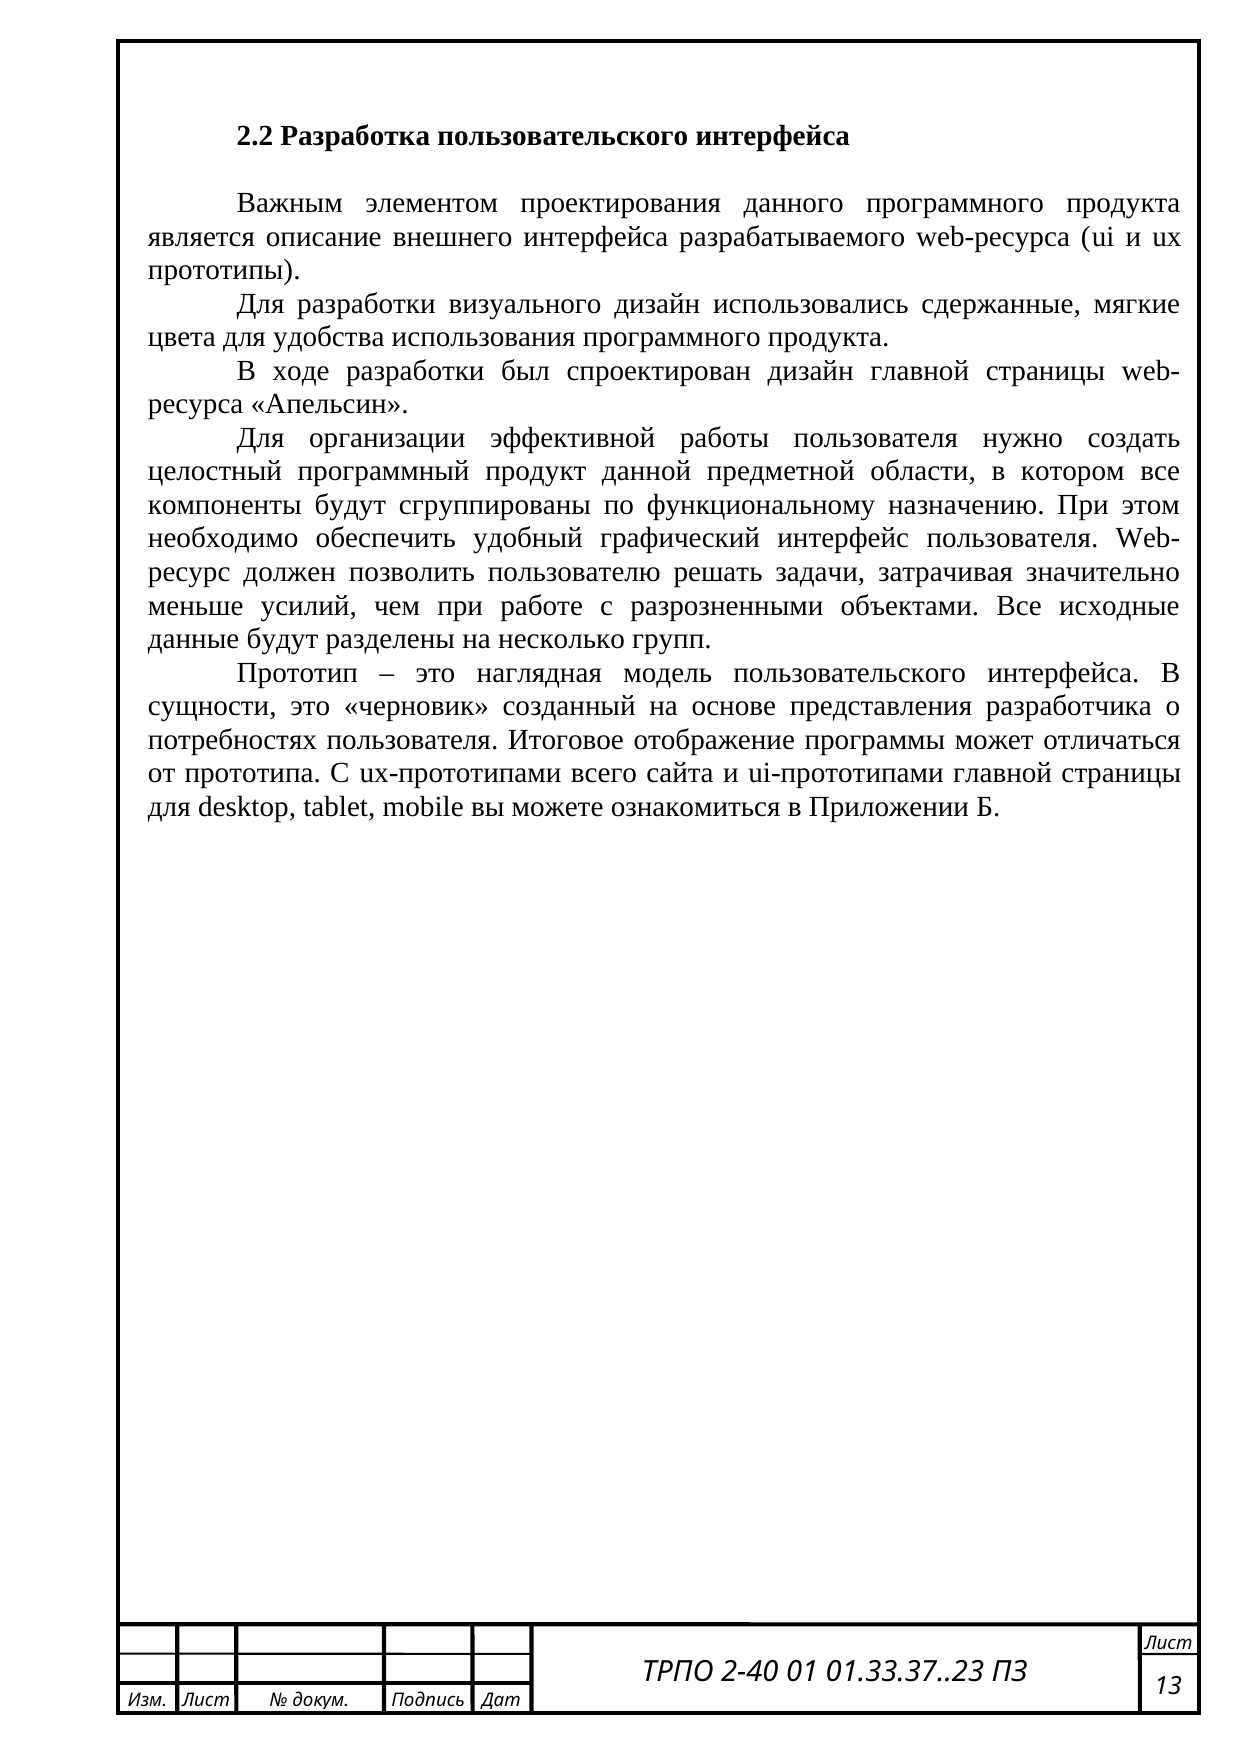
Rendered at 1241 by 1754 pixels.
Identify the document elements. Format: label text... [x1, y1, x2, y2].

list Прототип – это наглядная модель пользовательского интерфейса. В сущности, это «черновик» созданный на основе представления разработчика о потребностях пользователя. Итоговое отображение программы может отличаться от прототипа. С ux-прототипами всего сайта и ui-прототипами главной страницы для desktop, tablet, mobile вы можете ознакомиться в Приложении Б. [148, 655, 1181, 822]
list 2.2 Разработка пользовательского интерфейса [148, 118, 1181, 152]
list В ходе разработки был спроектирован дизайн главной страницы web-ресурса «Апельсин». [148, 353, 1181, 420]
list Для разработки визуального дизайн использовались сдержанные, мягкие цвета для удобства использования программного продукта. [148, 286, 1181, 353]
list Важным элементом проектирования данного программного продукта является описание внешнего интерфейса разрабатываемого web-ресурса (ui и ux прототипы). [148, 185, 1181, 286]
list Для организации эффективной работы пользователя нужно создать целостный программный продукт данной предметной области, в котором все компоненты будут сгруппированы по функциональному назначению. При этом необходимо обеспечить удобный графический интерфейс пользователя. Web-ресурс должен позволить пользователю решать задачи, затрачивая значительно меньше усилий, чем при работе с разрозненными объектами. Все исходные данные будут разделены на несколько групп. [148, 420, 1181, 655]
